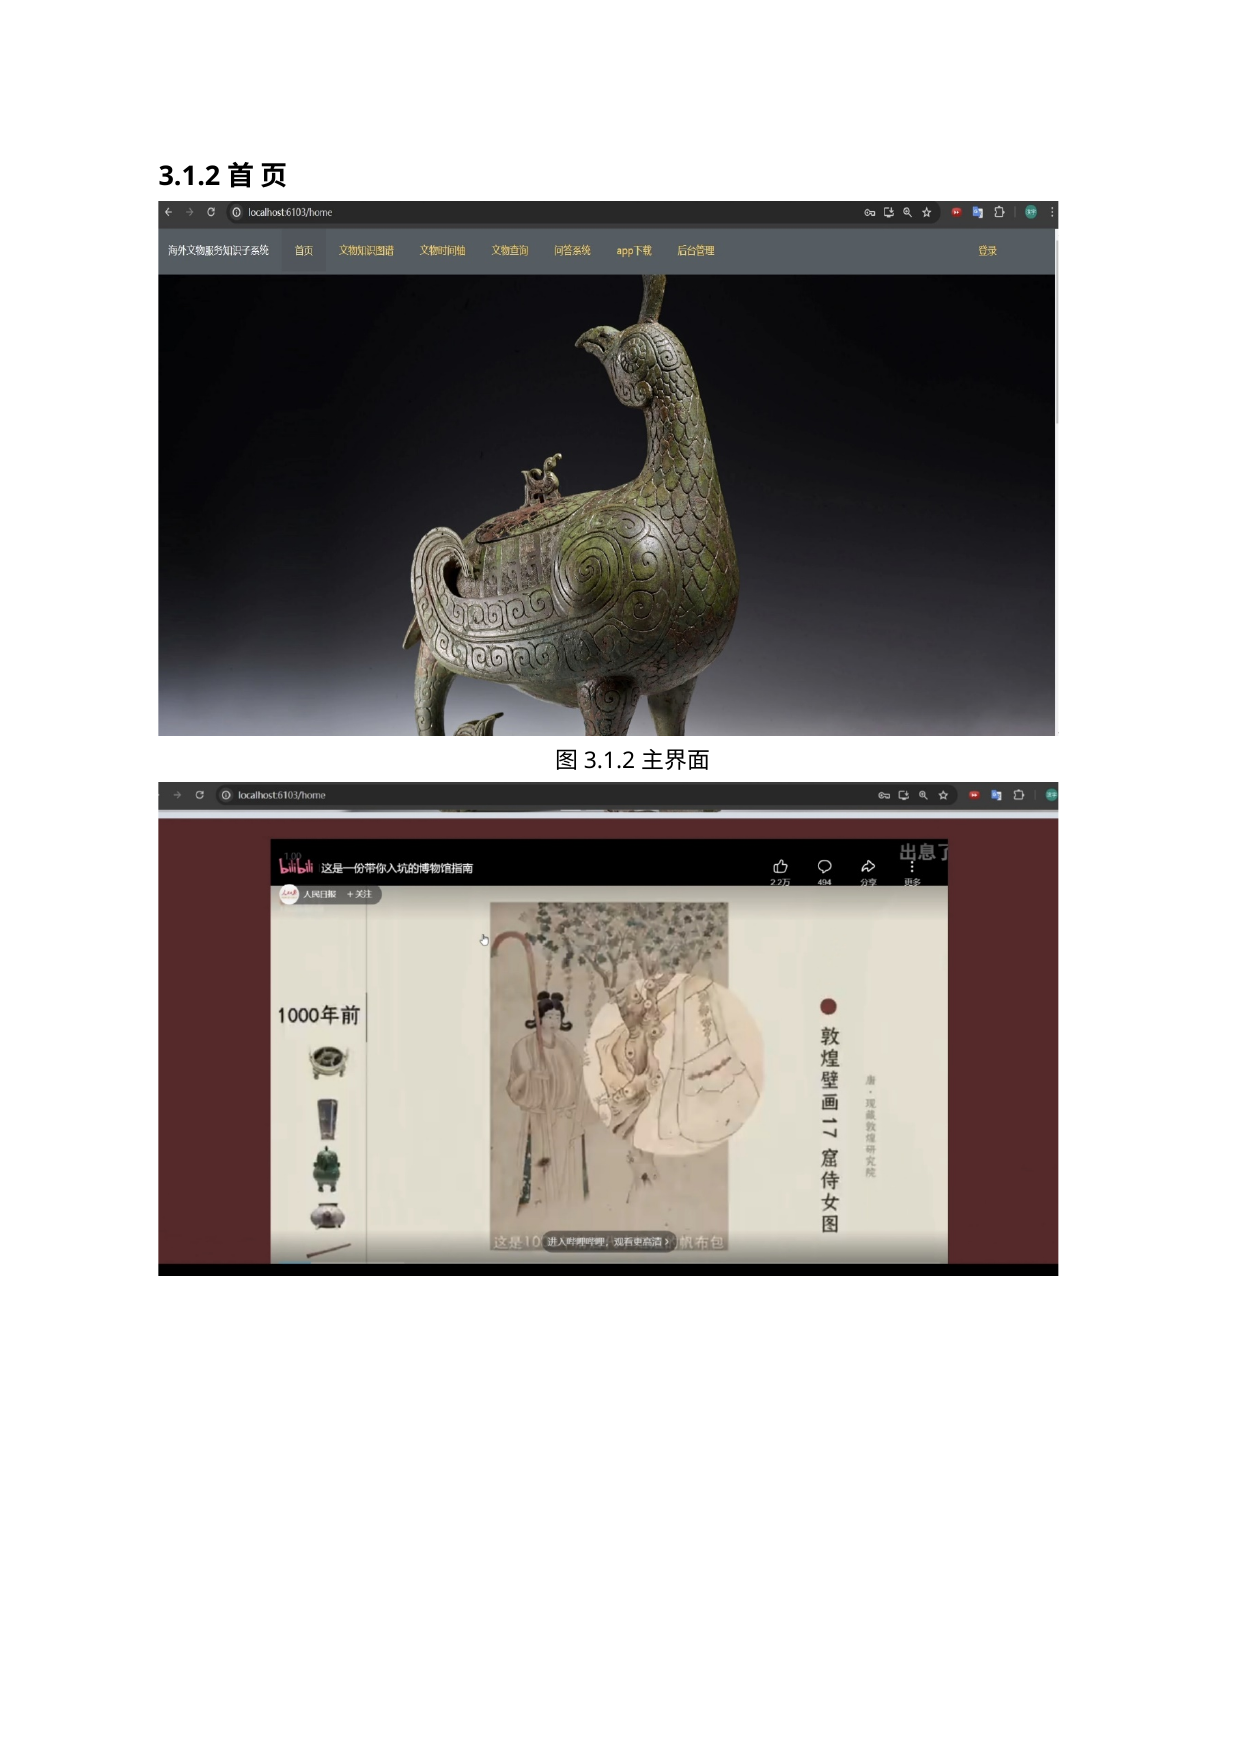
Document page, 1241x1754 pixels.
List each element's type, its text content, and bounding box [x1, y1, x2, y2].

text 图 3.1.2 主界面 [158, 742, 1107, 775]
text 3.1.2 首 页 [158, 154, 1107, 193]
picture [158, 782, 1059, 1276]
picture [158, 201, 1059, 736]
